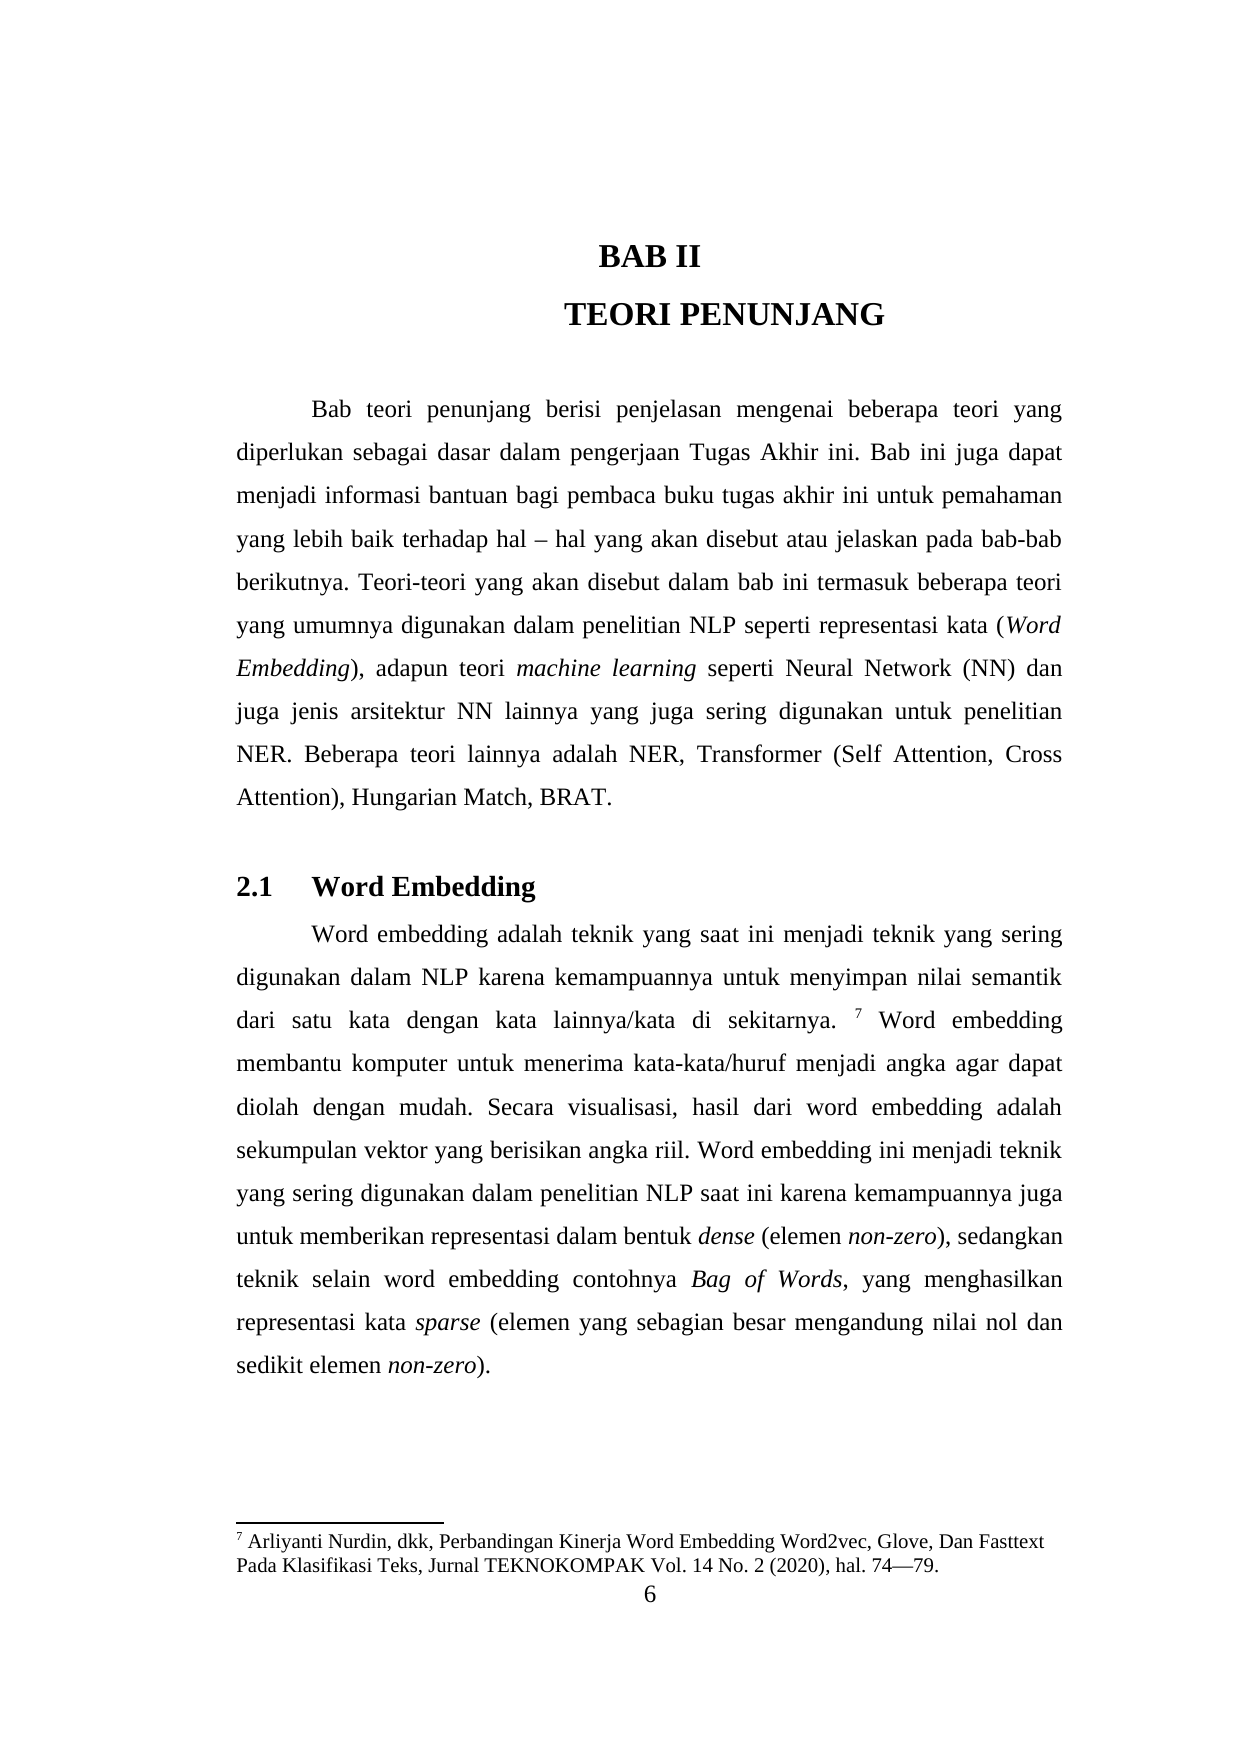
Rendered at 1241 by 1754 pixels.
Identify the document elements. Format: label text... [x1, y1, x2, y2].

subtitle BAB II [236, 236, 1063, 274]
text Bab teori penunjang berisi penjelasan mengenai beberapa teori yang diperlukan sebagai dasar dalam pengerjaan Tugas Akhir ini. Bab ini juga dapat menjadi informasi bantuan bagi pembaca buku tugas akhir ini untuk pemahaman yang lebih baik terhadap hal – hal yang akan disebut atau jelaskan pada bab-bab berikutnya. Teori-teori yang akan disebut dalam bab ini termasuk beberapa teori yang umumnya digunakan dalam penelitian NLP seperti representasi kata (Word Embedding), adapun teori machine learning seperti Neural Network (NN) dan juga jenis arsitektur NN lainnya yang juga sering digunakan untuk penelitian NER. Beberapa teori lainnya adalah NER, Transformer (Self Attention, Cross Attention), Hungarian Match, BRAT. [236, 394, 1063, 811]
text Word embedding adalah teknik yang saat ini menjadi teknik yang sering digunakan dalam NLP karena kemampuannya untuk menyimpan nilai semantik dari satu kata dengan kata lainnya/kata di sekitarnya. Word embedding membantu komputer untuk menerima kata-kata/huruf menjadi angka agar dapat diolah dengan mudah. Secara visualisasi, hasil dari word embedding adalah sekumpulan vektor yang berisikan angka riil. Word embedding ini menjadi teknik yang sering digunakan dalam penelitian NLP saat ini karena kemampuannya juga untuk memberikan representasi dalam bentuk dense (elemen non-zero), sedangkan teknik selain word embedding contohnya Bag of Words, yang menghasilkan representasi kata sparse (elemen yang sebagian besar mengandung nilai nol dan sedikit elemen non-zero). [236, 919, 1063, 1379]
subtitle TEORI PENUNJANG [148, 294, 1063, 332]
subtitle Word Embedding [236, 869, 1063, 902]
